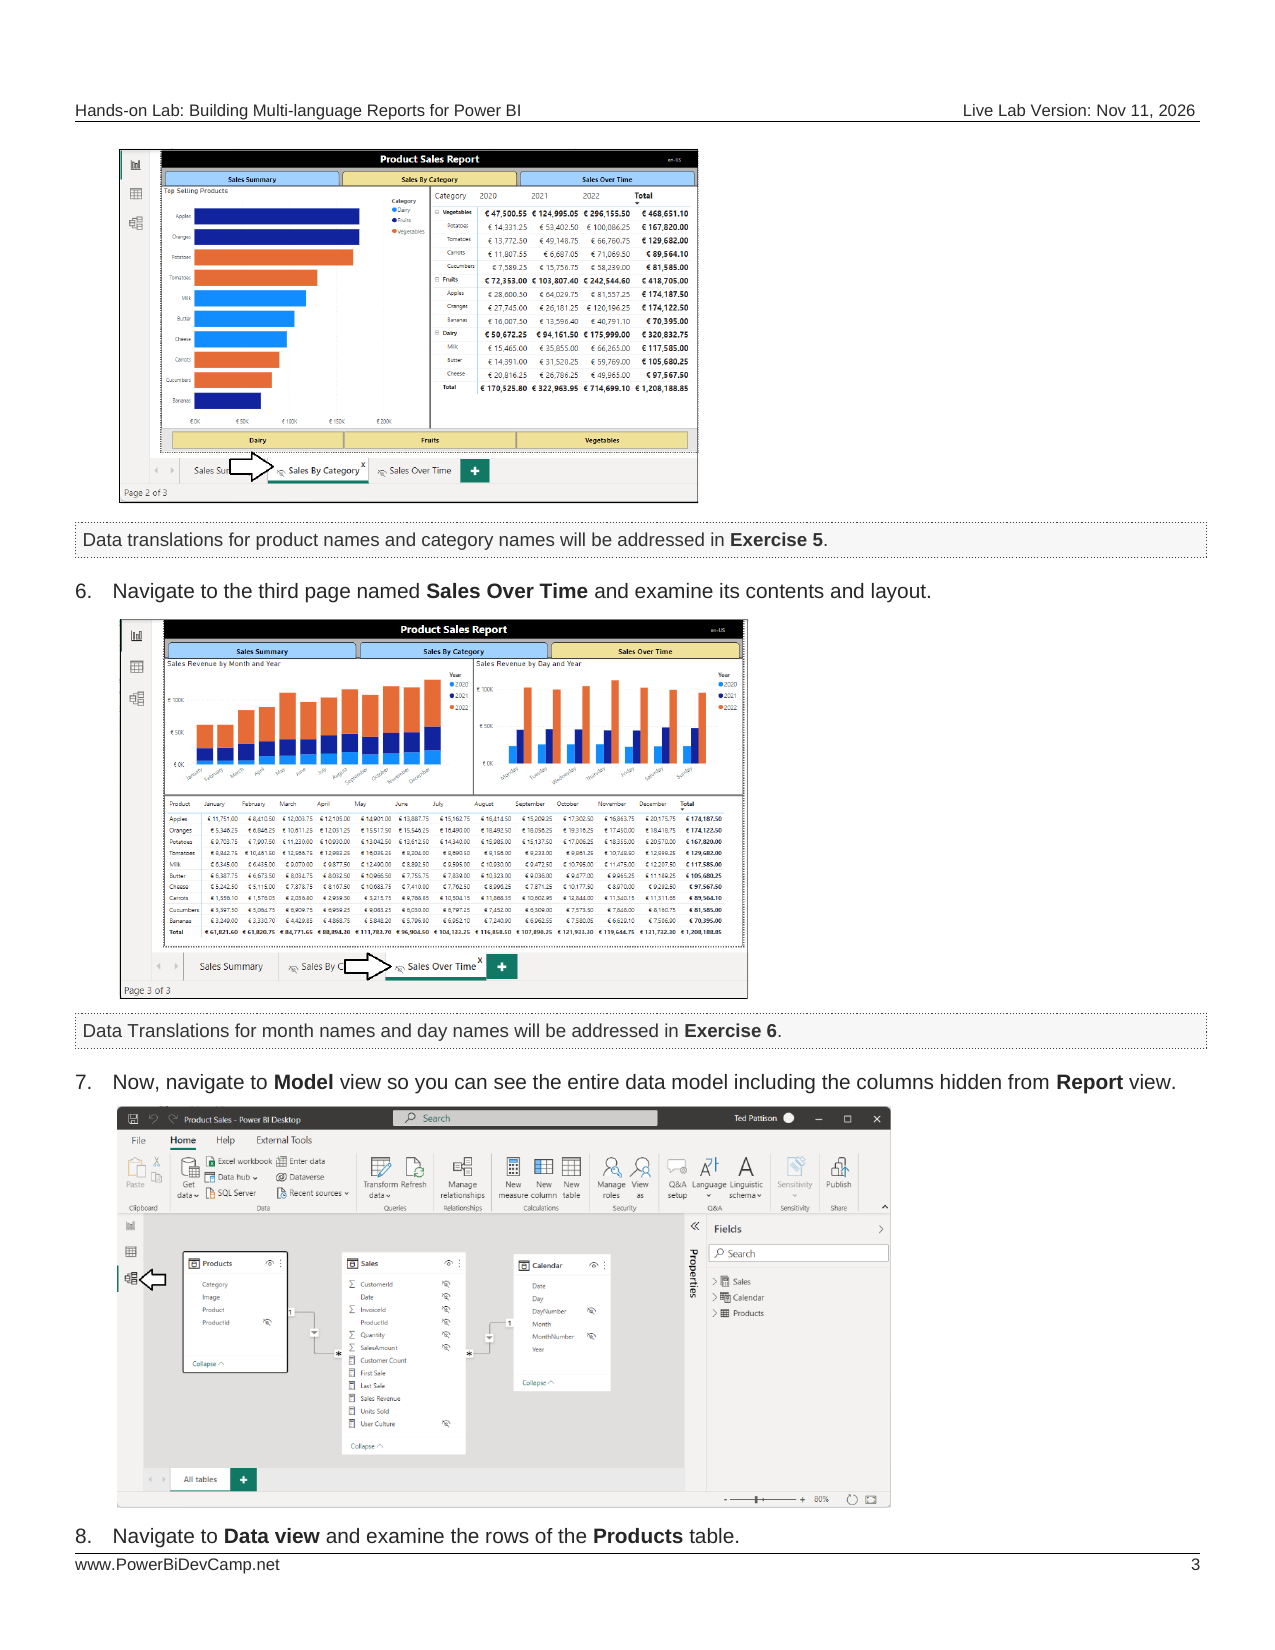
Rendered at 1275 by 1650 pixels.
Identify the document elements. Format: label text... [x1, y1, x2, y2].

picture [117, 615, 751, 1001]
text Data Translations for month names and day names will be addressed in Exercise 6. [75, 1013, 1207, 1049]
text Navigate to Data view and examine the rows of the Products table. [75, 1523, 1200, 1547]
text Data translations for product names and category names will be addressed in Exercise 5. [75, 522, 1207, 558]
text Navigate to the third page named Sales Over Time and examine its contents and layout. [75, 578, 1200, 602]
text Now, navigate to Model view so you can see the entire data model including the columns hidden from Report view. [75, 1070, 1200, 1094]
picture [117, 146, 703, 509]
picture [117, 1106, 893, 1511]
